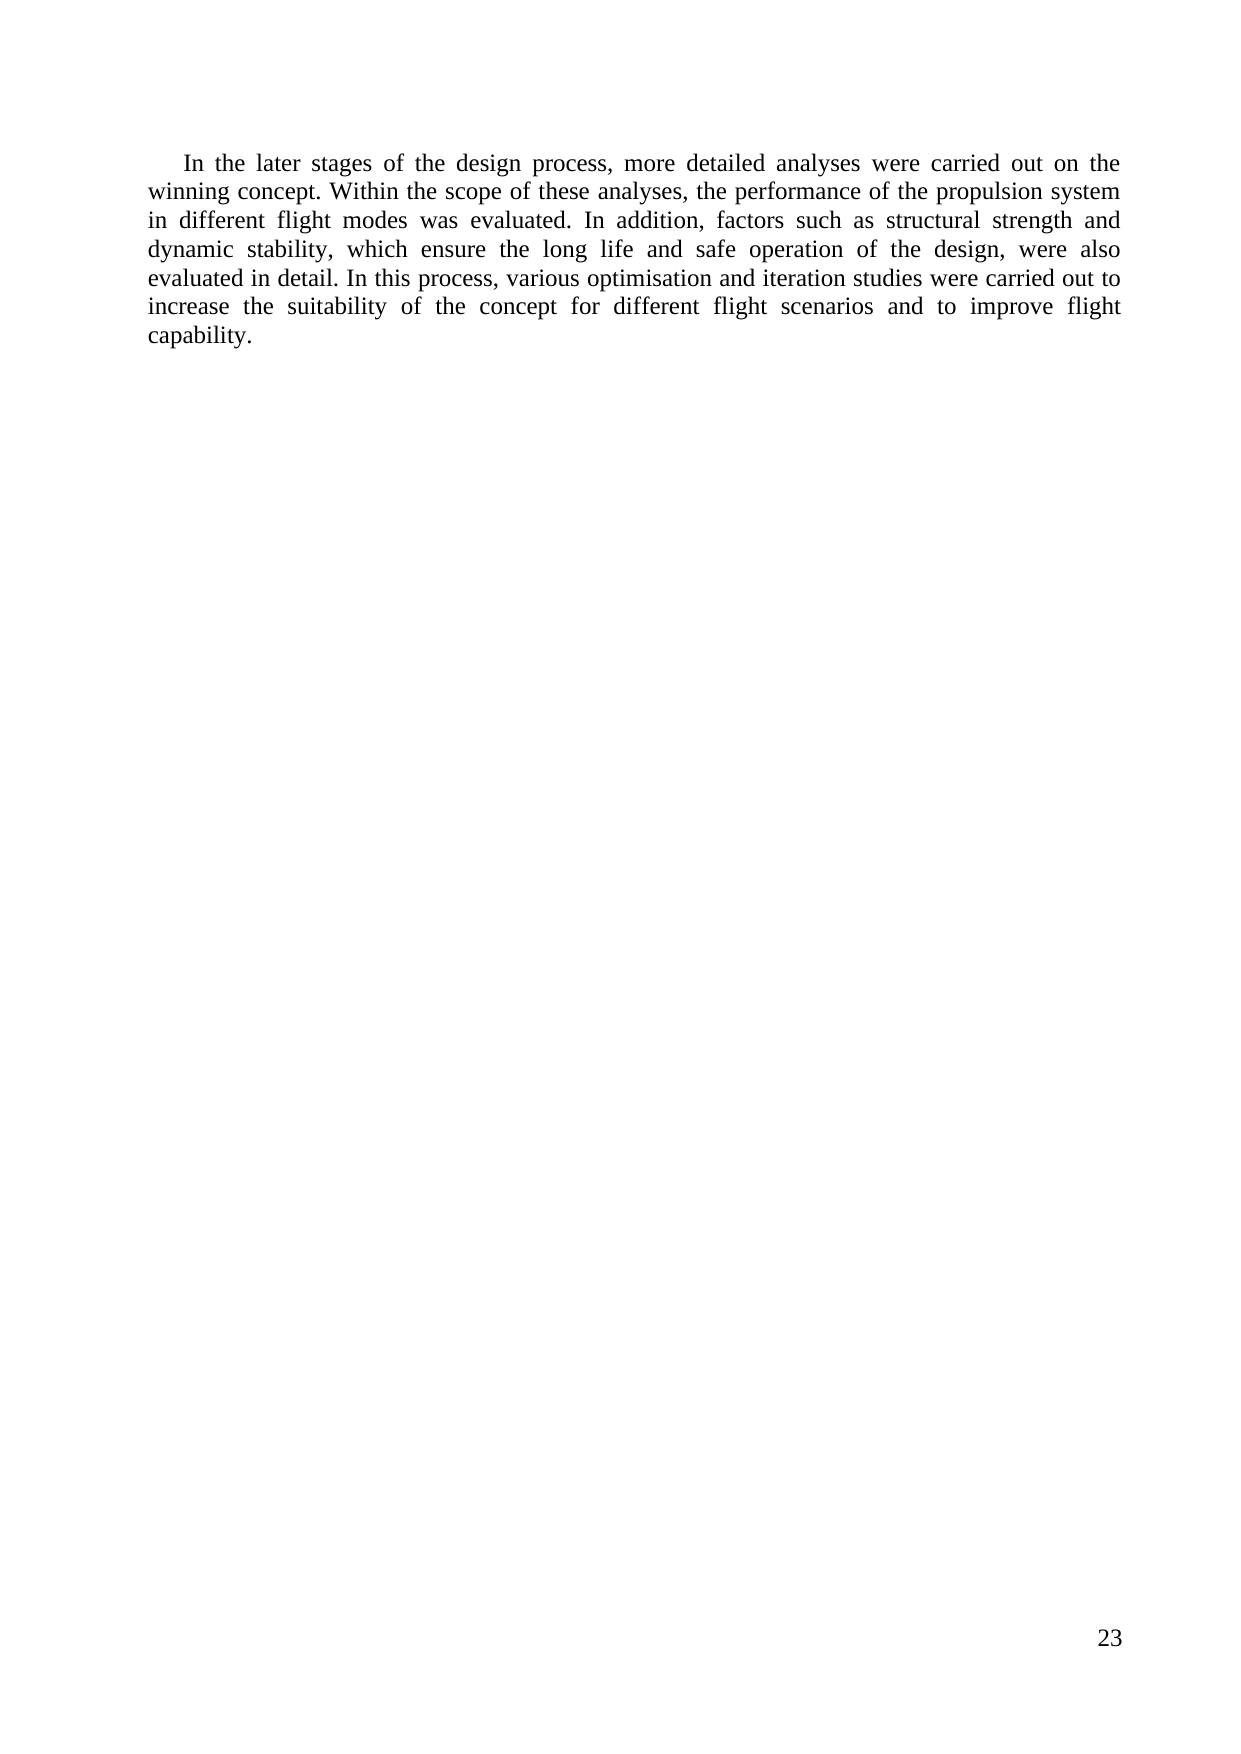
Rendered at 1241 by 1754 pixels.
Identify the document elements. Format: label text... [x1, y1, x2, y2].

text In the later stages of the design process, more detailed analyses were carried out on the winning concept. Within the scope of these analyses, the performance of the propulsion system in different flight modes was evaluated. In addition, factors such as structural strength and dynamic stability, which ensure the long life and safe operation of the design, were also evaluated in detail. In this process, various optimisation and iteration studies were carried out to increase the suitability of the concept for different flight scenarios and to improve flight capability. [148, 148, 1122, 349]
